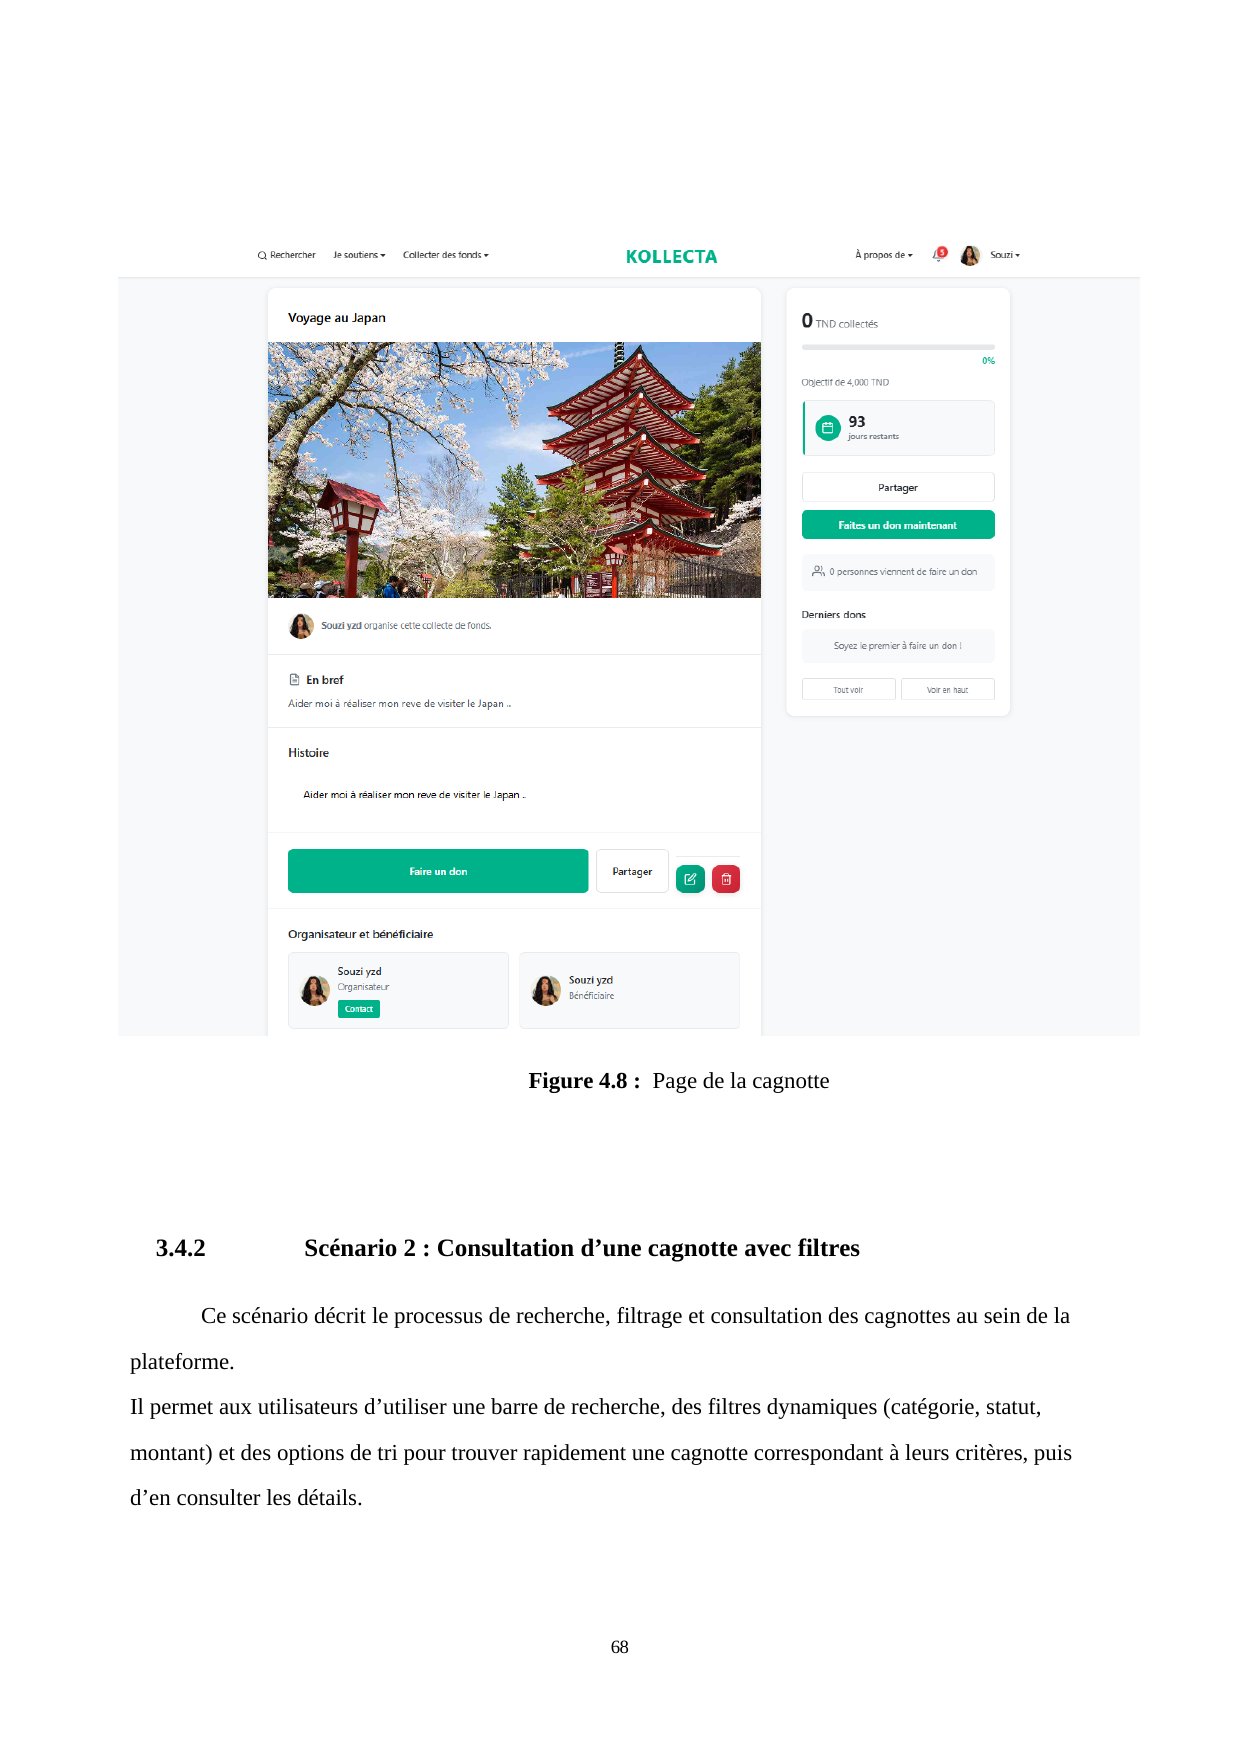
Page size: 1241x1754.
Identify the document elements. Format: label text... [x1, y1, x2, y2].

text Il permet aux utilisateurs d’utiliser une barre de recherche, des filtres dynamiques (catégorie, statut, montant) et des options de tri pour trouver rapidement une cagnotte correspondant à leurs critères, puis d’en consulter les détails. [130, 1393, 1111, 1511]
text Figure 4.8 : Page de la cagnotte [118, 1067, 1240, 1093]
subtitle Scénario 2 : Consultation d’une cagnotte avec filtres [156, 1233, 1240, 1262]
picture [118, 240, 1141, 1036]
text Ce scénario décrit le processus de recherche, filtrage et consultation des cagnottes au sein de la plateforme. [130, 1302, 1111, 1374]
